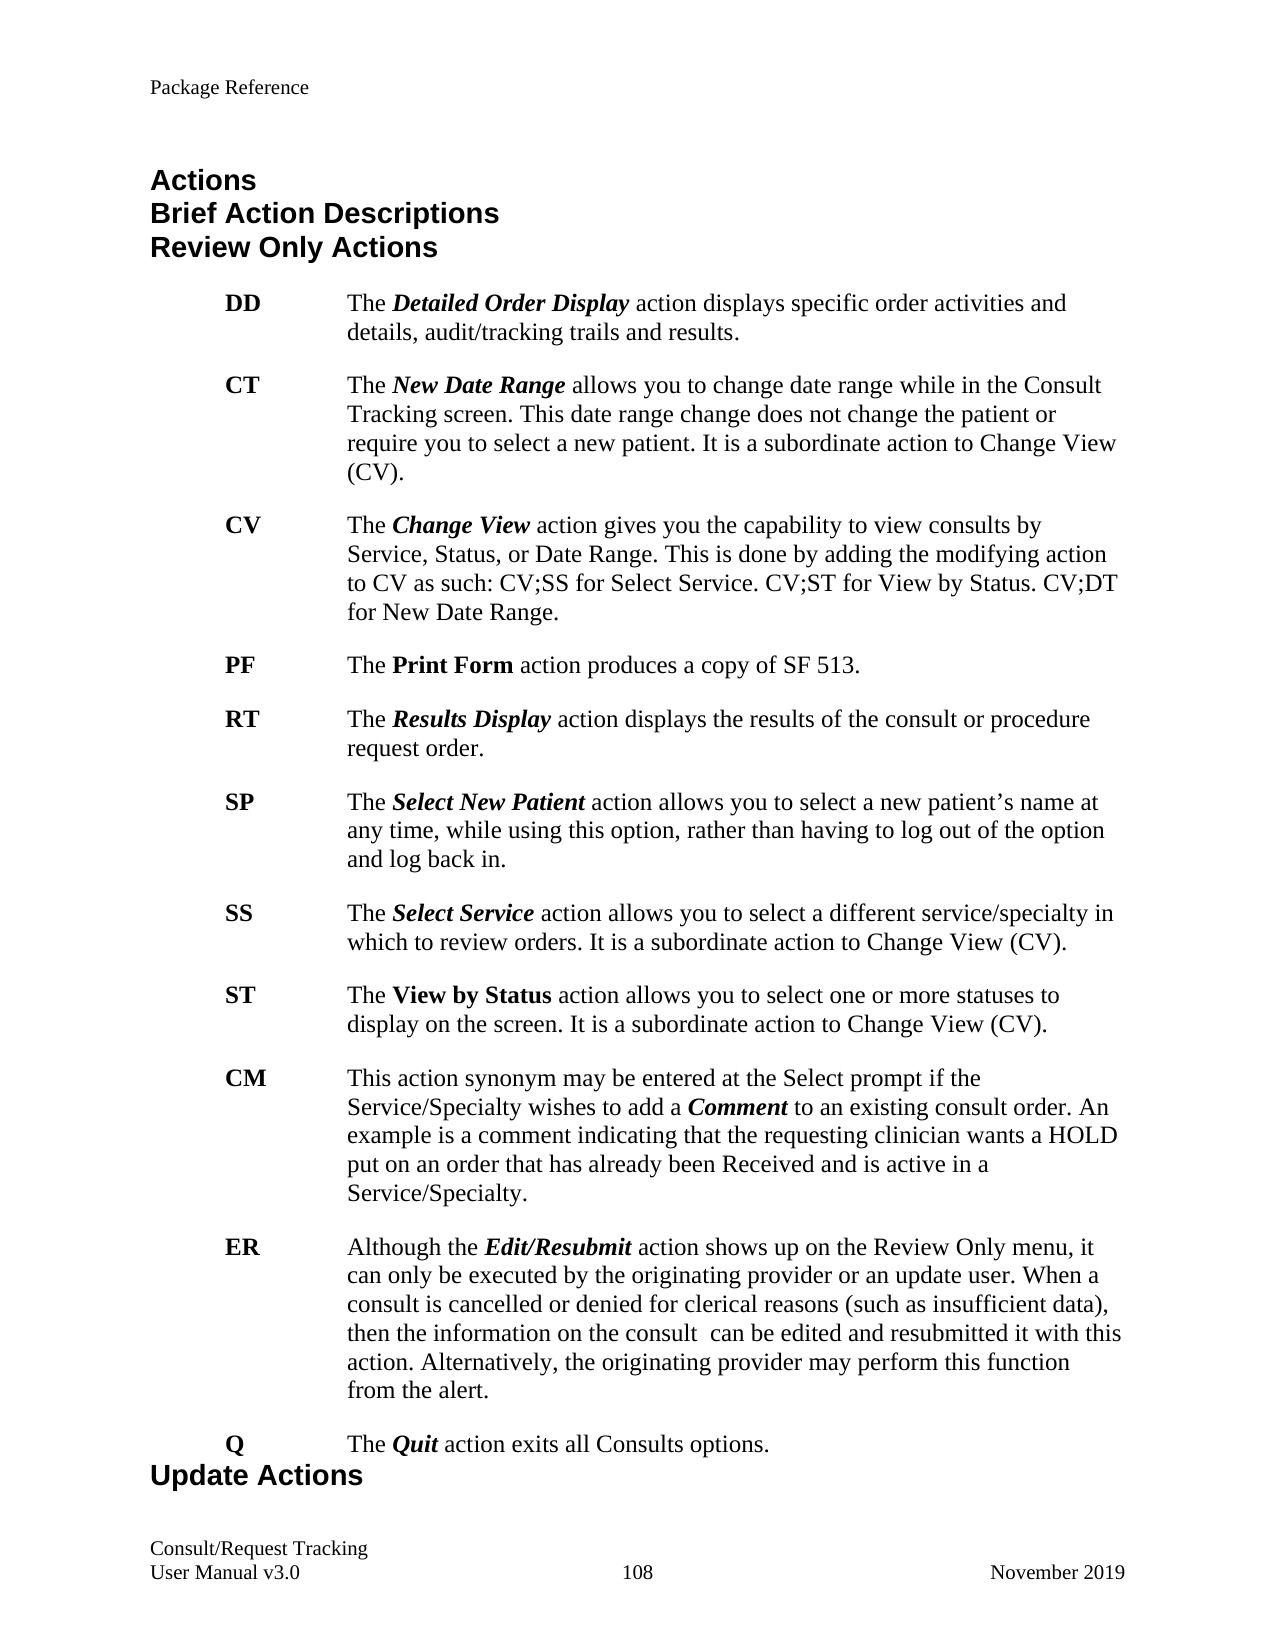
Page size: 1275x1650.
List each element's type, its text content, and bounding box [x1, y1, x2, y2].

text SP The Select New Patient action allows you to select a new patient’s name at any time, while using this option, rather than having to log out of the option and log back in. [225, 787, 1125, 873]
text SS The Select Service action allows you to select a different service/specialty in which to review orders. It is a subordinate action to Change View (CV). [225, 898, 1125, 956]
text RT The Results Display action displays the results of the consult or procedure request order. [225, 704, 1125, 762]
subtitle Actions [150, 162, 1125, 196]
text Q The Quit action exits all Consults options. [225, 1429, 1125, 1458]
subtitle Review Only Actions [150, 229, 1125, 263]
text ST The View by Status action allows you to select one or more statuses to display on the screen. It is a subordinate action to Change View (CV). [225, 981, 1125, 1038]
text CT The New Date Range allows you to change date range while in the Consult Tracking screen. This date range change does not change the patient or require you to select a new patient. It is a subordinate action to Change View (CV). [225, 371, 1125, 486]
text PF The Print Form action produces a copy of SF 513. [225, 651, 1125, 679]
subtitle Update Actions [150, 1458, 1125, 1492]
text CM This action synonym may be entered at the Select prompt if the Service/Specialty wishes to add a Comment to an existing consult order. An example is a comment indicating that the requesting clinician wants a HOLD put on an order that has already been Received and is active in a Service/Specialty. [225, 1063, 1125, 1207]
text CV The Change View action gives you the capability to view consults by Service, Status, or Date Range. This is done by adding the modifying action to CV as such: CV;SS for Select Service. CV;ST for View by Status. CV;DT for New Date Range. [225, 511, 1125, 626]
text ER Although the Edit/Resubmit action shows up on the Review Only menu, it can only be executed by the originating provider or an update user. When a consult is cancelled or denied for clerical reasons (such as insufficient data), then the information on the consult can be edited and resubmitted it with this action. Alternatively, the originating provider may perform this function from the alert. [225, 1232, 1125, 1404]
subtitle Brief Action Descriptions [150, 196, 1125, 229]
text DD The Detailed Order Display action displays specific order activities and details, audit/tracking trails and results. [225, 288, 1125, 346]
